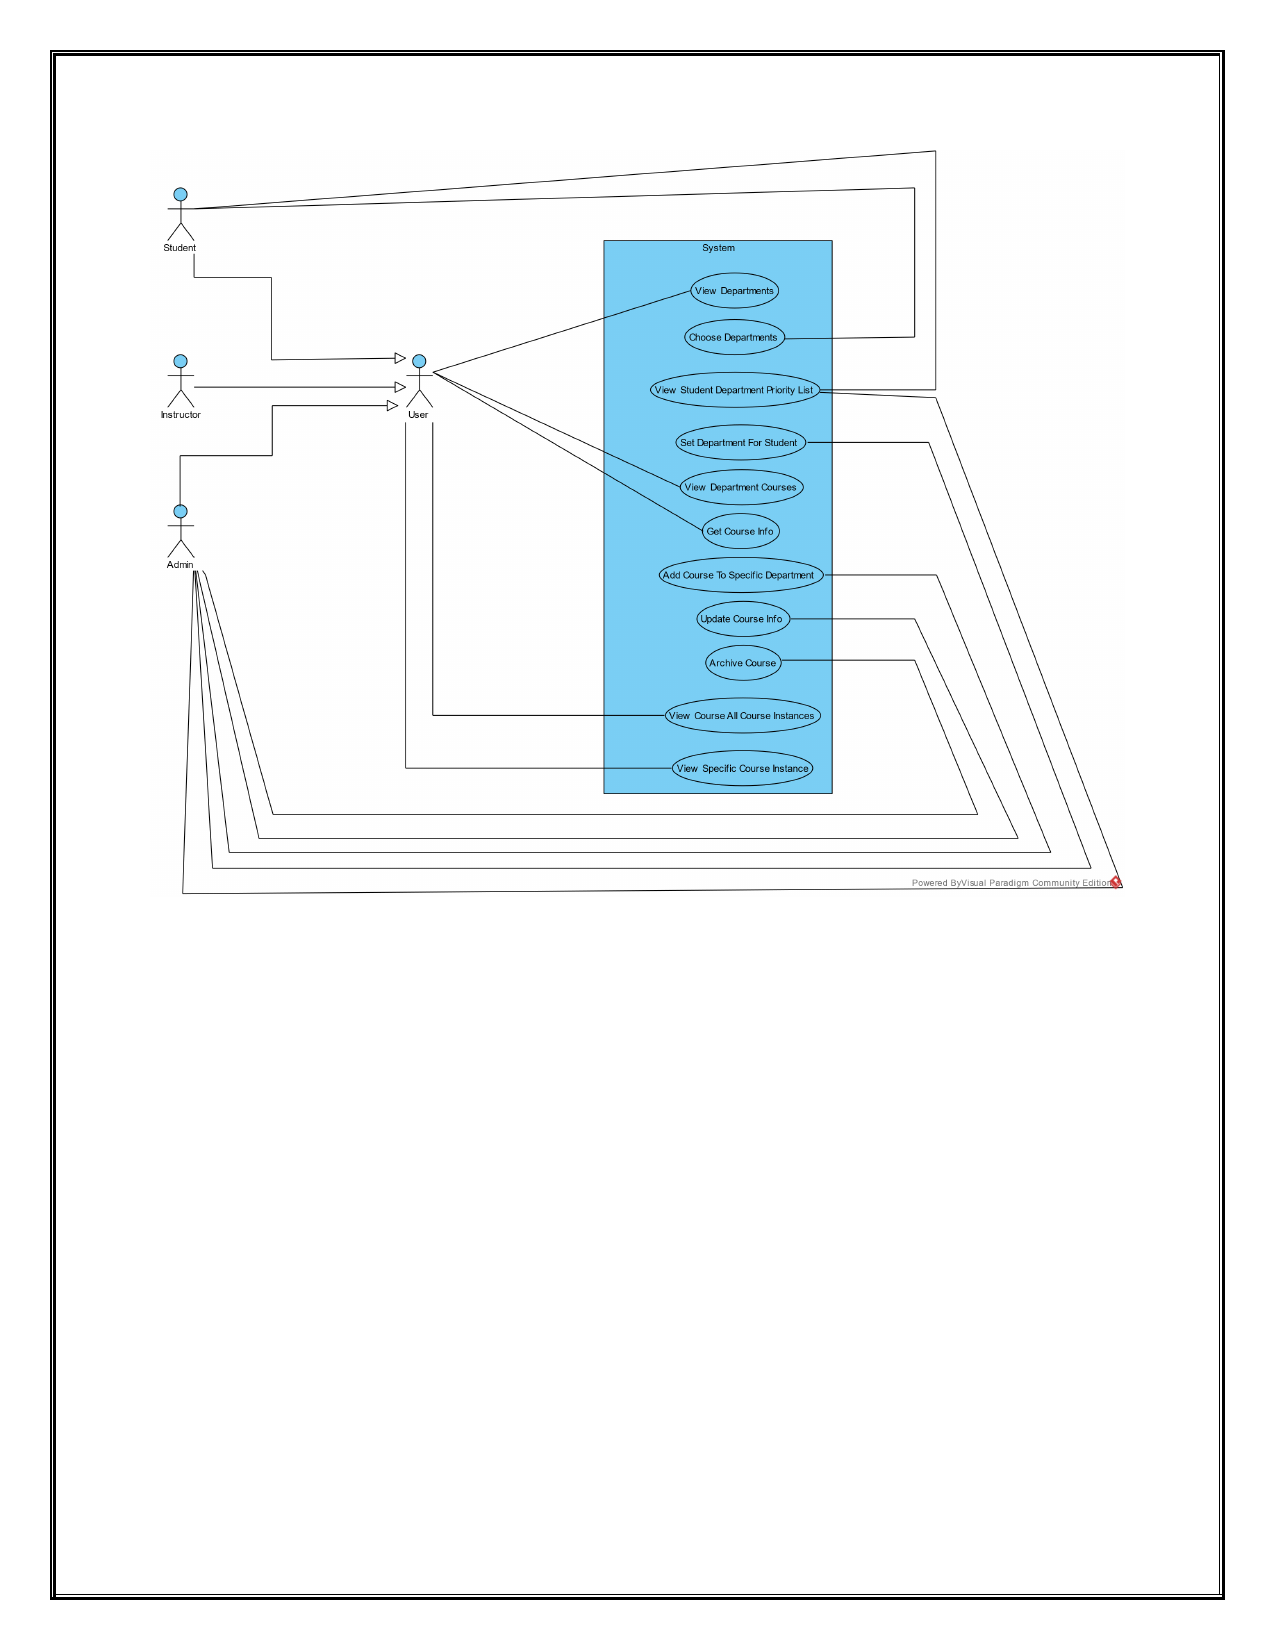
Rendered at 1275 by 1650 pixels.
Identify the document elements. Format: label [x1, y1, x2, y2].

picture [150, 150, 1125, 897]
